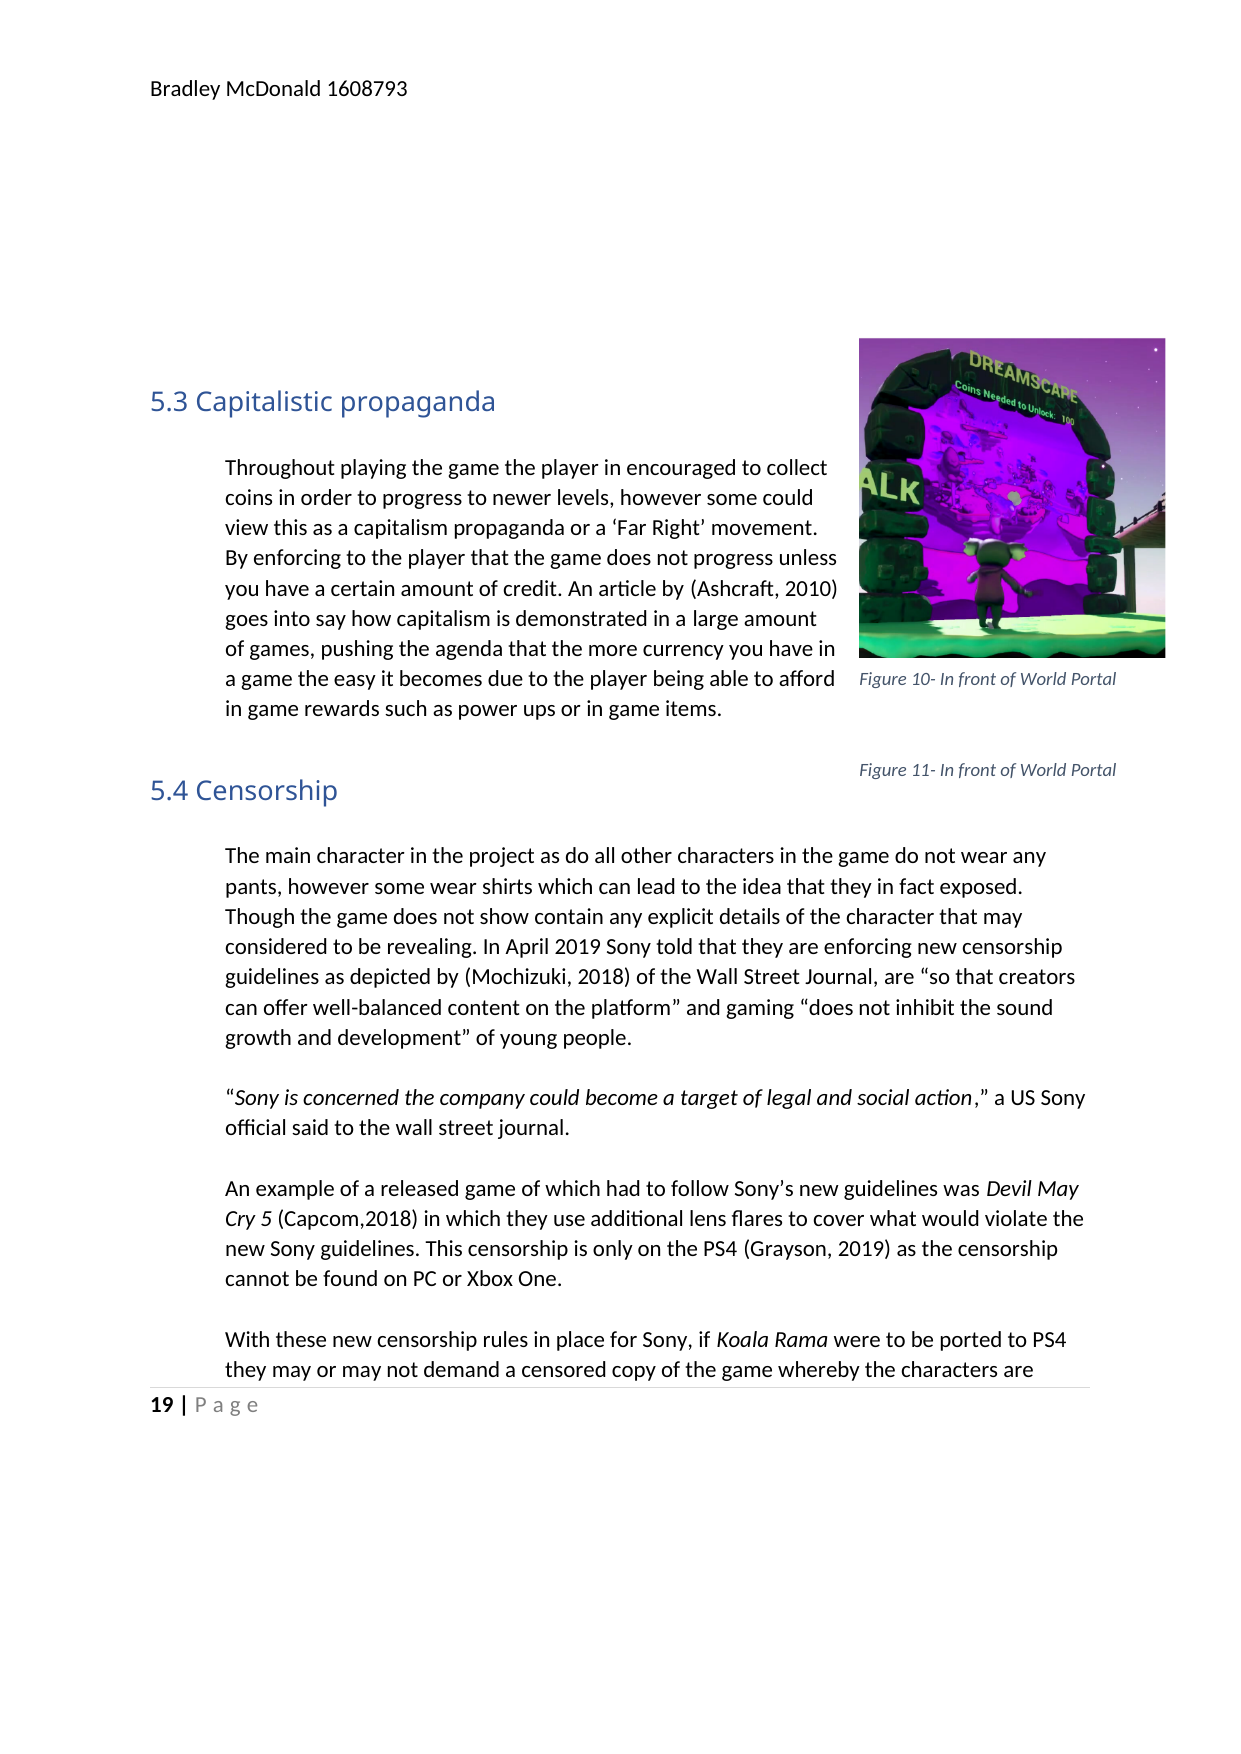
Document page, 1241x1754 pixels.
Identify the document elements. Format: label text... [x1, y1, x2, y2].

list Throughout playing the game the player in encouraged to collect coins in order to progress to newer levels, however some could view this as a capitalism propaganda or a ‘Far Right’ movement. By enforcing to the player that the game does not progress unless you have a certain amount of credit. An article by goes into say how capitalism is demonstrated in a large amount of games, pushing the agenda that the more currency you have in a game the easy it becomes due to the player being able to afford in game rewards such as power ups or in game items. [225, 453, 1090, 723]
picture [859, 337, 1166, 658]
list An example of a released game of which had to follow Sony’s new guidelines was Devil May Cry 5 (Capcom,2018) in which they use additional lens flares to cover what would violate the new Sony guidelines. This censorship is only on the PS4 as the censorship cannot be found on PC or Xbox One. [225, 1174, 1090, 1293]
subtitle 5.4 Censorship [150, 772, 1090, 808]
subtitle 5.3 Capitalistic propaganda [150, 383, 859, 420]
list The main character in the project as do all other characters in the game do not wear any pants, however some wear shirts which can lead to the idea that they in fact exposed. Though the game does not show contain any explicit details of the character that may considered to be revealing. In April 2019 Sony told that they are enforcing new censorship guidelines as depicted by of the Wall Street Journal, are “so that creators can offer well-balanced content on the platform” and gaming “does not inhibit the sound growth and development” of young people. [225, 842, 1090, 1051]
list “Sony is concerned the company could become a target of legal and social action,” a US Sony official said to the wall street journal. [225, 1083, 1090, 1142]
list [225, 1325, 1090, 1383]
